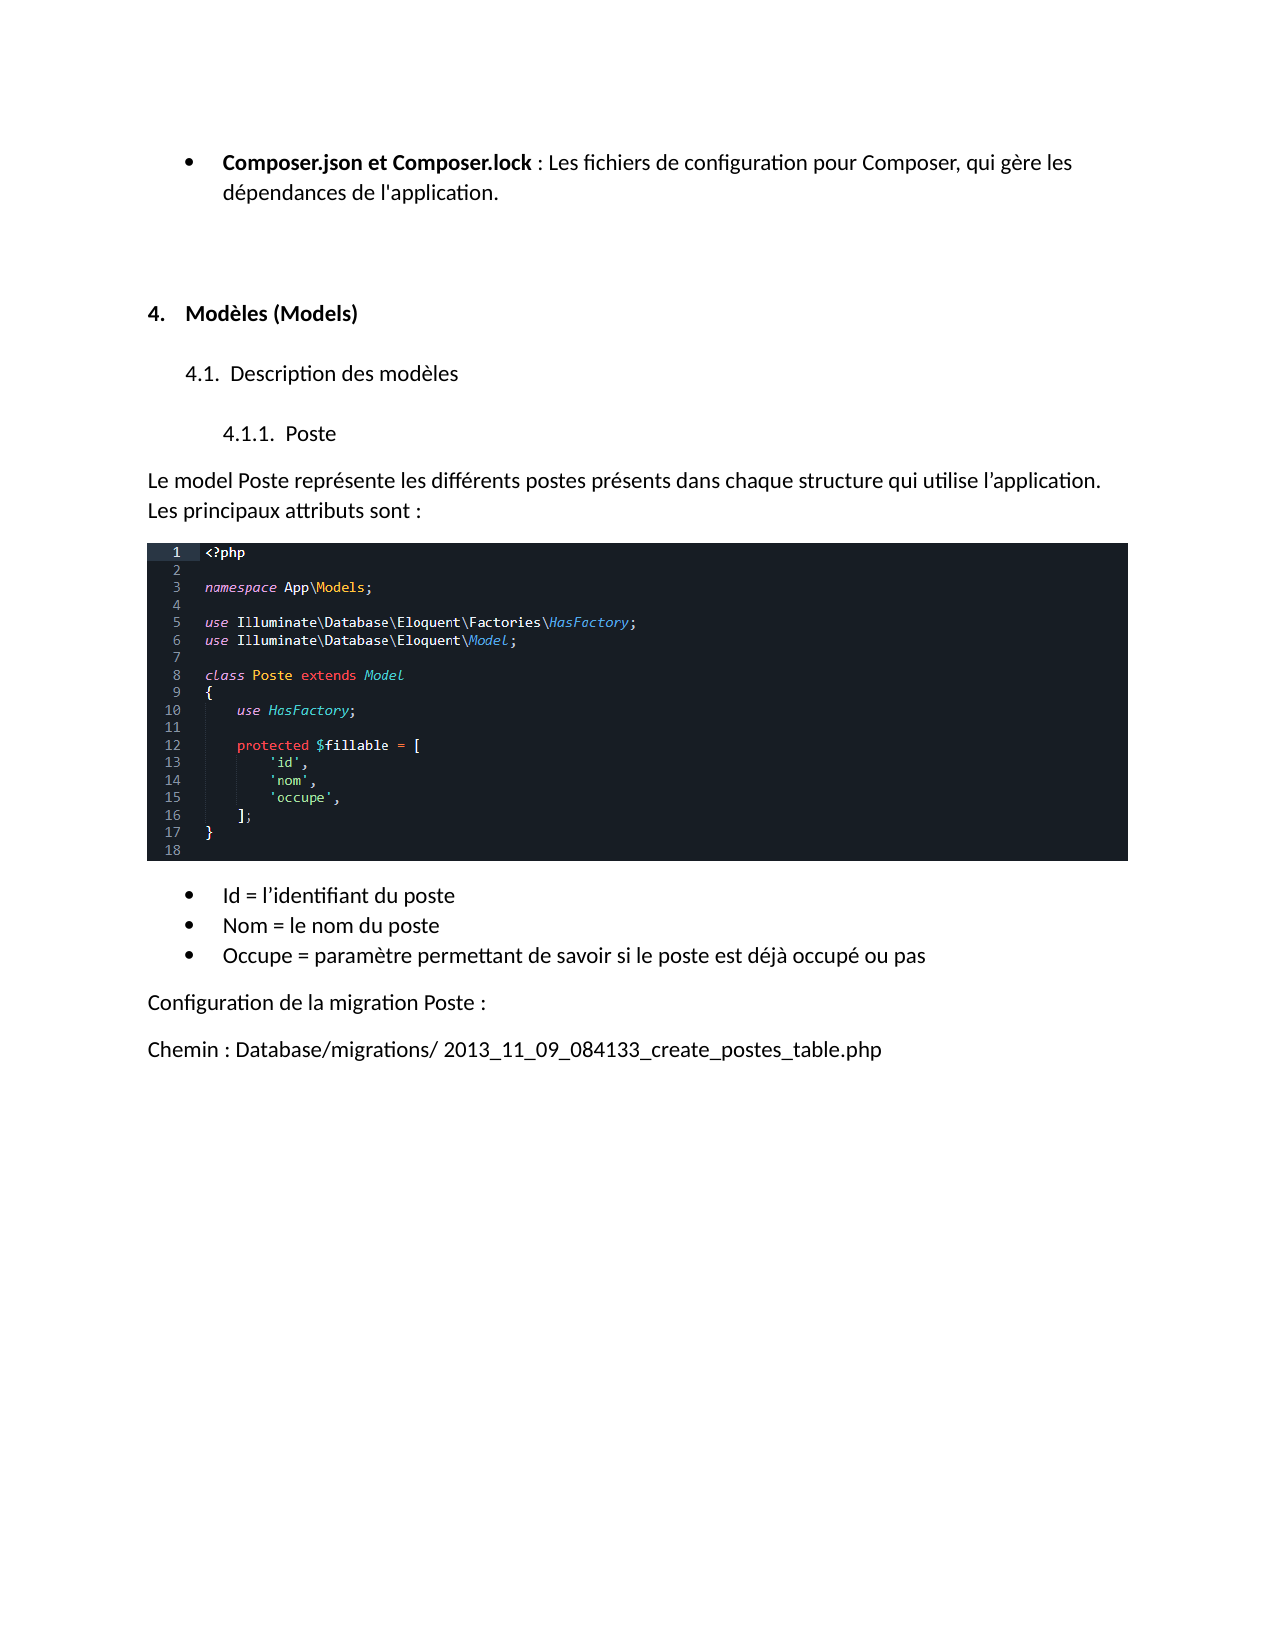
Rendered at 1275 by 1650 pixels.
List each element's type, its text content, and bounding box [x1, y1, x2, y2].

text Configuration de la migration Poste : [148, 988, 1127, 1016]
list Poste [223, 419, 1127, 447]
list Composer.json et Composer.lock : Les fichiers de configuration pour Composer, qui gère les dépendances de l'application. [185, 148, 1127, 206]
list Id = l’identifiant du poste [185, 881, 1127, 909]
text Le model Poste représente les différents postes présents dans chaque structure qui utilise l’application. Les principaux attributs sont : [148, 466, 1127, 524]
picture [147, 543, 1128, 861]
list Nom = le nom du poste [185, 911, 1127, 939]
list Occupe = paramètre permettant de savoir si le poste est déjà occupé ou pas [185, 942, 1127, 969]
text Chemin : Database/migrations/ 2013_11_09_084133_create_postes_table.php [148, 1035, 1127, 1063]
list Description des modèles [185, 359, 1127, 387]
list Modèles (Models) [148, 299, 1127, 327]
